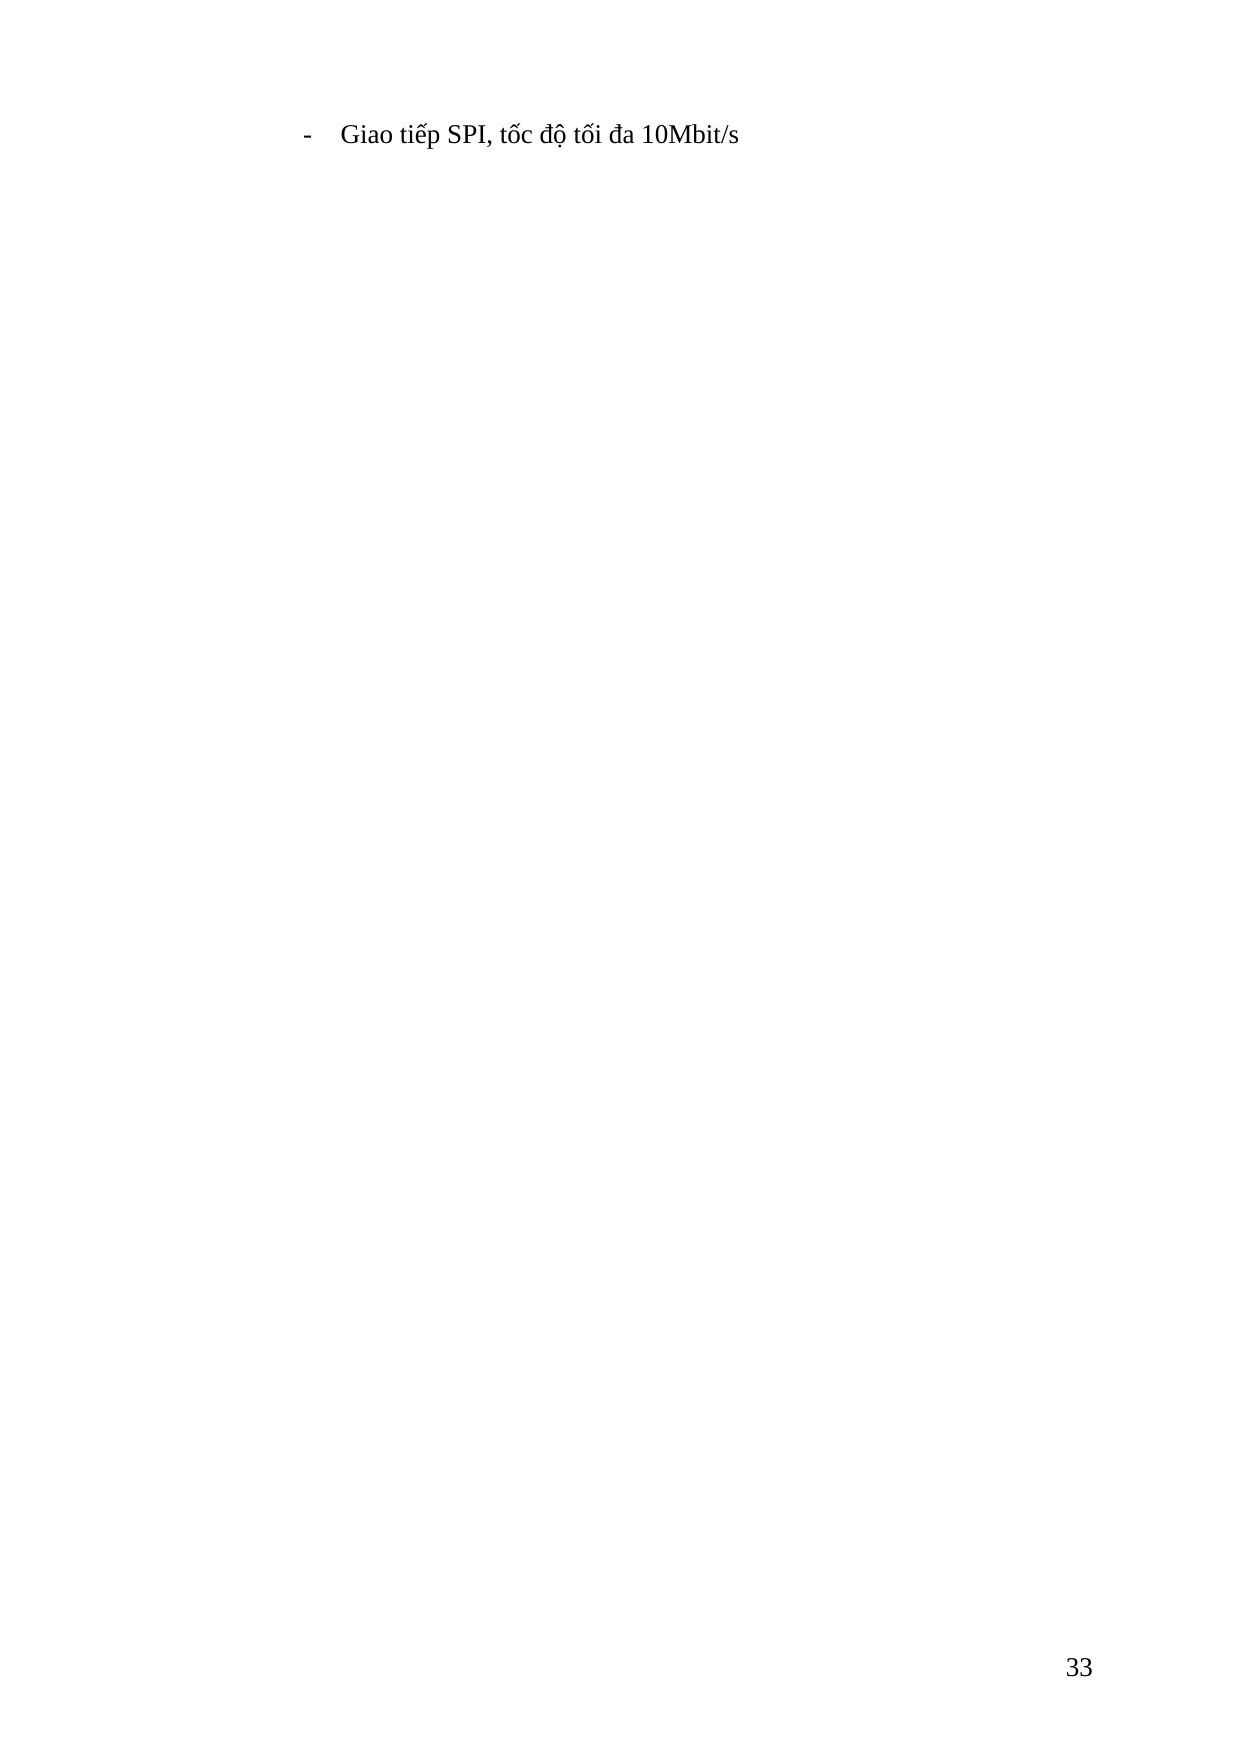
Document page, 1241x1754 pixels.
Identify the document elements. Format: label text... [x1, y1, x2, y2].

list Giao tiếp SPI, tốc độ tối đa 10Mbit/s [303, 118, 1092, 149]
